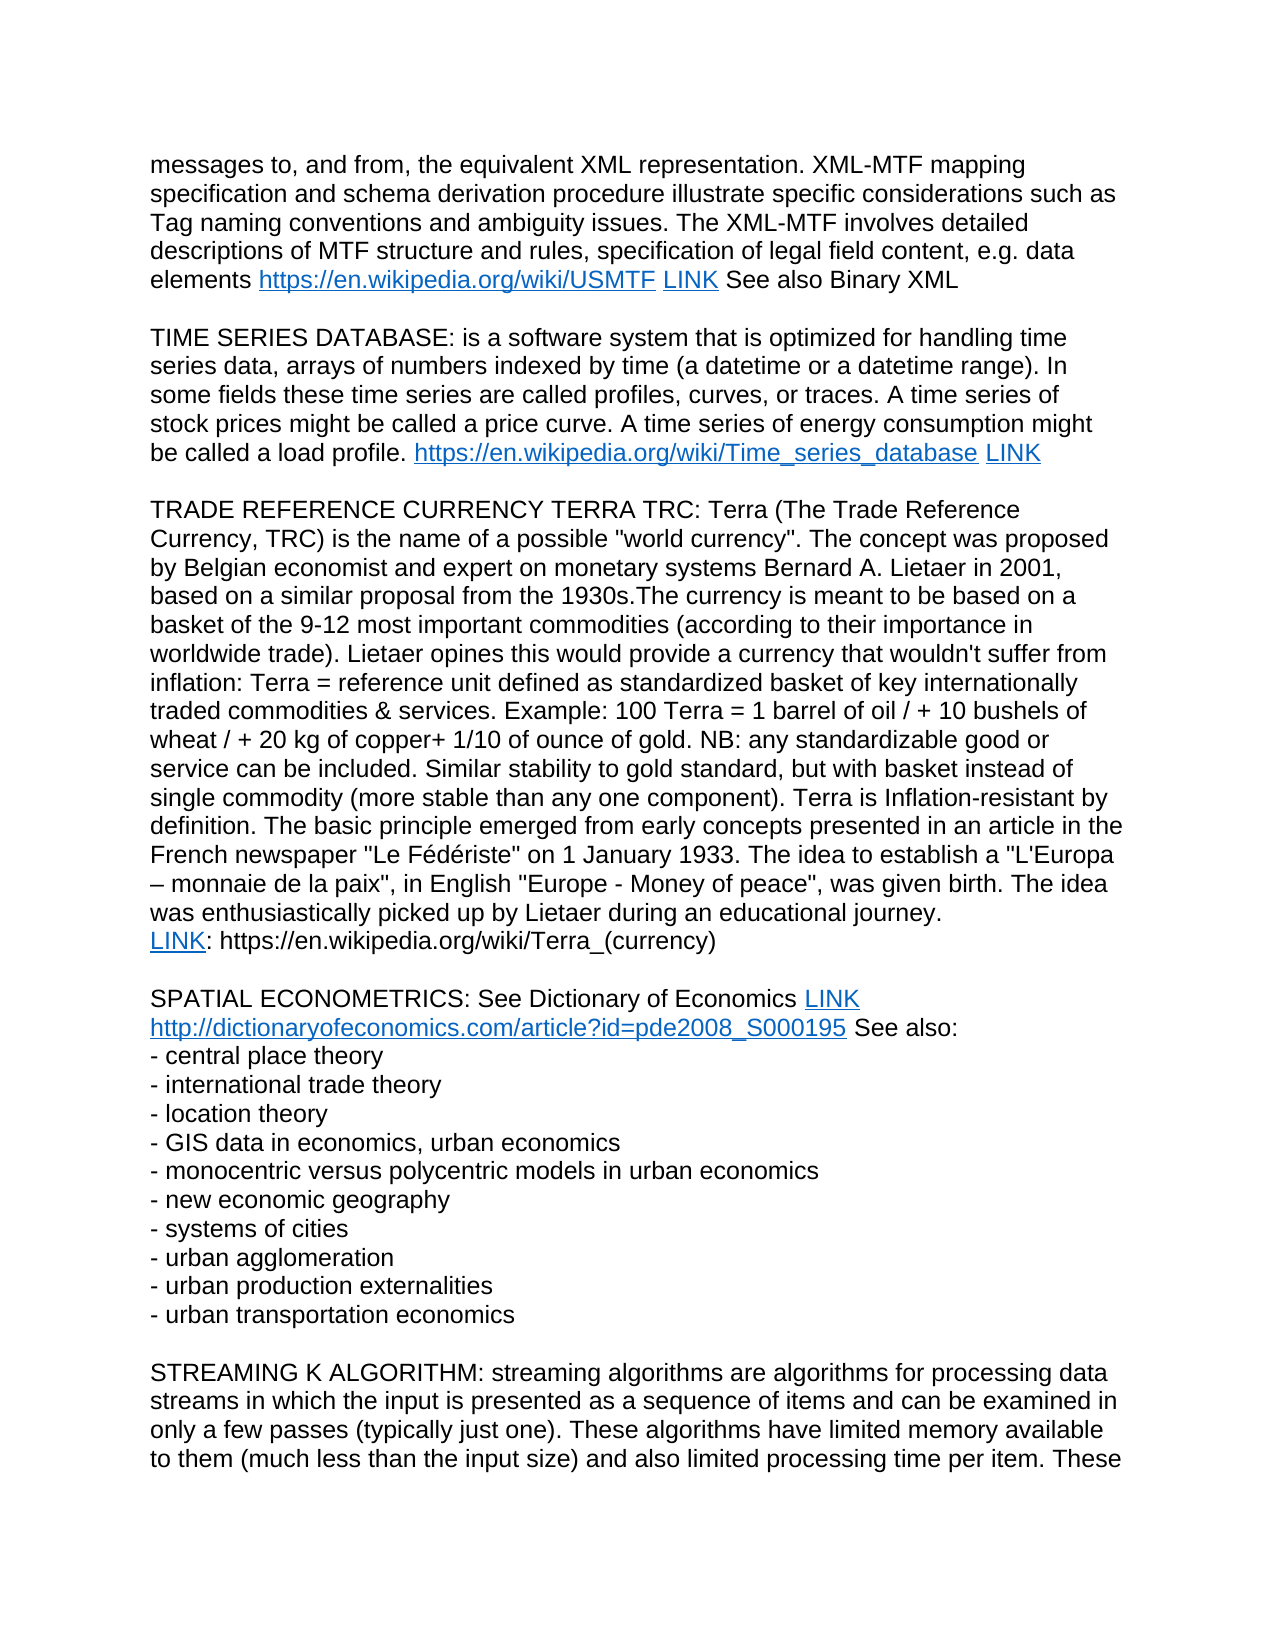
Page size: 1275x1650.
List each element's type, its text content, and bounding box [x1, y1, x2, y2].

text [150, 150, 1125, 294]
text - location theory [150, 1099, 1125, 1127]
text - new economic geography [150, 1185, 1125, 1214]
text http://dictionaryofeconomics.com/article?id=pde2008_S000195 See also: [150, 1012, 1125, 1041]
text - systems of cities [150, 1214, 1125, 1242]
text LINK: https://en.wikipedia.org/wiki/Terra_(currency) [150, 926, 1125, 955]
text - GIS data in economics, urban economics [150, 1127, 1125, 1156]
text - international trade theory [150, 1070, 1125, 1099]
text - central place theory [150, 1041, 1125, 1070]
text - urban production externalities [150, 1271, 1125, 1300]
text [150, 1357, 1125, 1472]
text - monocentric versus polycentric models in urban economics [150, 1156, 1125, 1185]
text TRADE REFERENCE CURRENCY TERRA TRC: Terra (The Trade Reference Currency, TRC) is the name of a possible "world currency". The concept was proposed by Belgian economist and expert on monetary systems Bernard A. Lietaer in 2001, based on a similar proposal from the 1930s.The currency is meant to be based on a basket of the 9-12 most important commodities (according to their importance in worldwide trade). Lietaer opines this would provide a currency that wouldn't suffer from inflation: Terra = reference unit defined as standardized basket of key internationally traded commodities & services. Example: 100 Terra = 1 barrel of oil / + 10 bushels of wheat / + 20 kg of copper+ 1/10 of ounce of gold. NB: any standardizable good or service can be included. Similar stability to gold standard, but with basket instead of single commodity (more stable than any one component). Terra is Inflation-resistant by definition. The basic principle emerged from early concepts presented in an article in the French newspaper "Le Fédériste" on 1 January 1933. The idea to establish a "L'Europa – monnaie de la paix", in English "Europe - Money of peace", was given birth. The idea was enthusiastically picked up by Lietaer during an educational journey. [150, 495, 1125, 926]
text - urban transportation economics [150, 1300, 1125, 1329]
text TIME SERIES DATABASE: is a software system that is optimized for handling time series data, arrays of numbers indexed by time (a datetime or a datetime range). In some fields these time series are called profiles, curves, or traces. A time series of stock prices might be called a price curve. A time series of energy consumption might be called a load profile. https://en.wikipedia.org/wiki/Time_series_database LINK [150, 322, 1125, 466]
text - urban agglomeration [150, 1242, 1125, 1271]
text SPATIAL ECONOMETRICS: See Dictionary of Economics LINK [150, 984, 1125, 1012]
